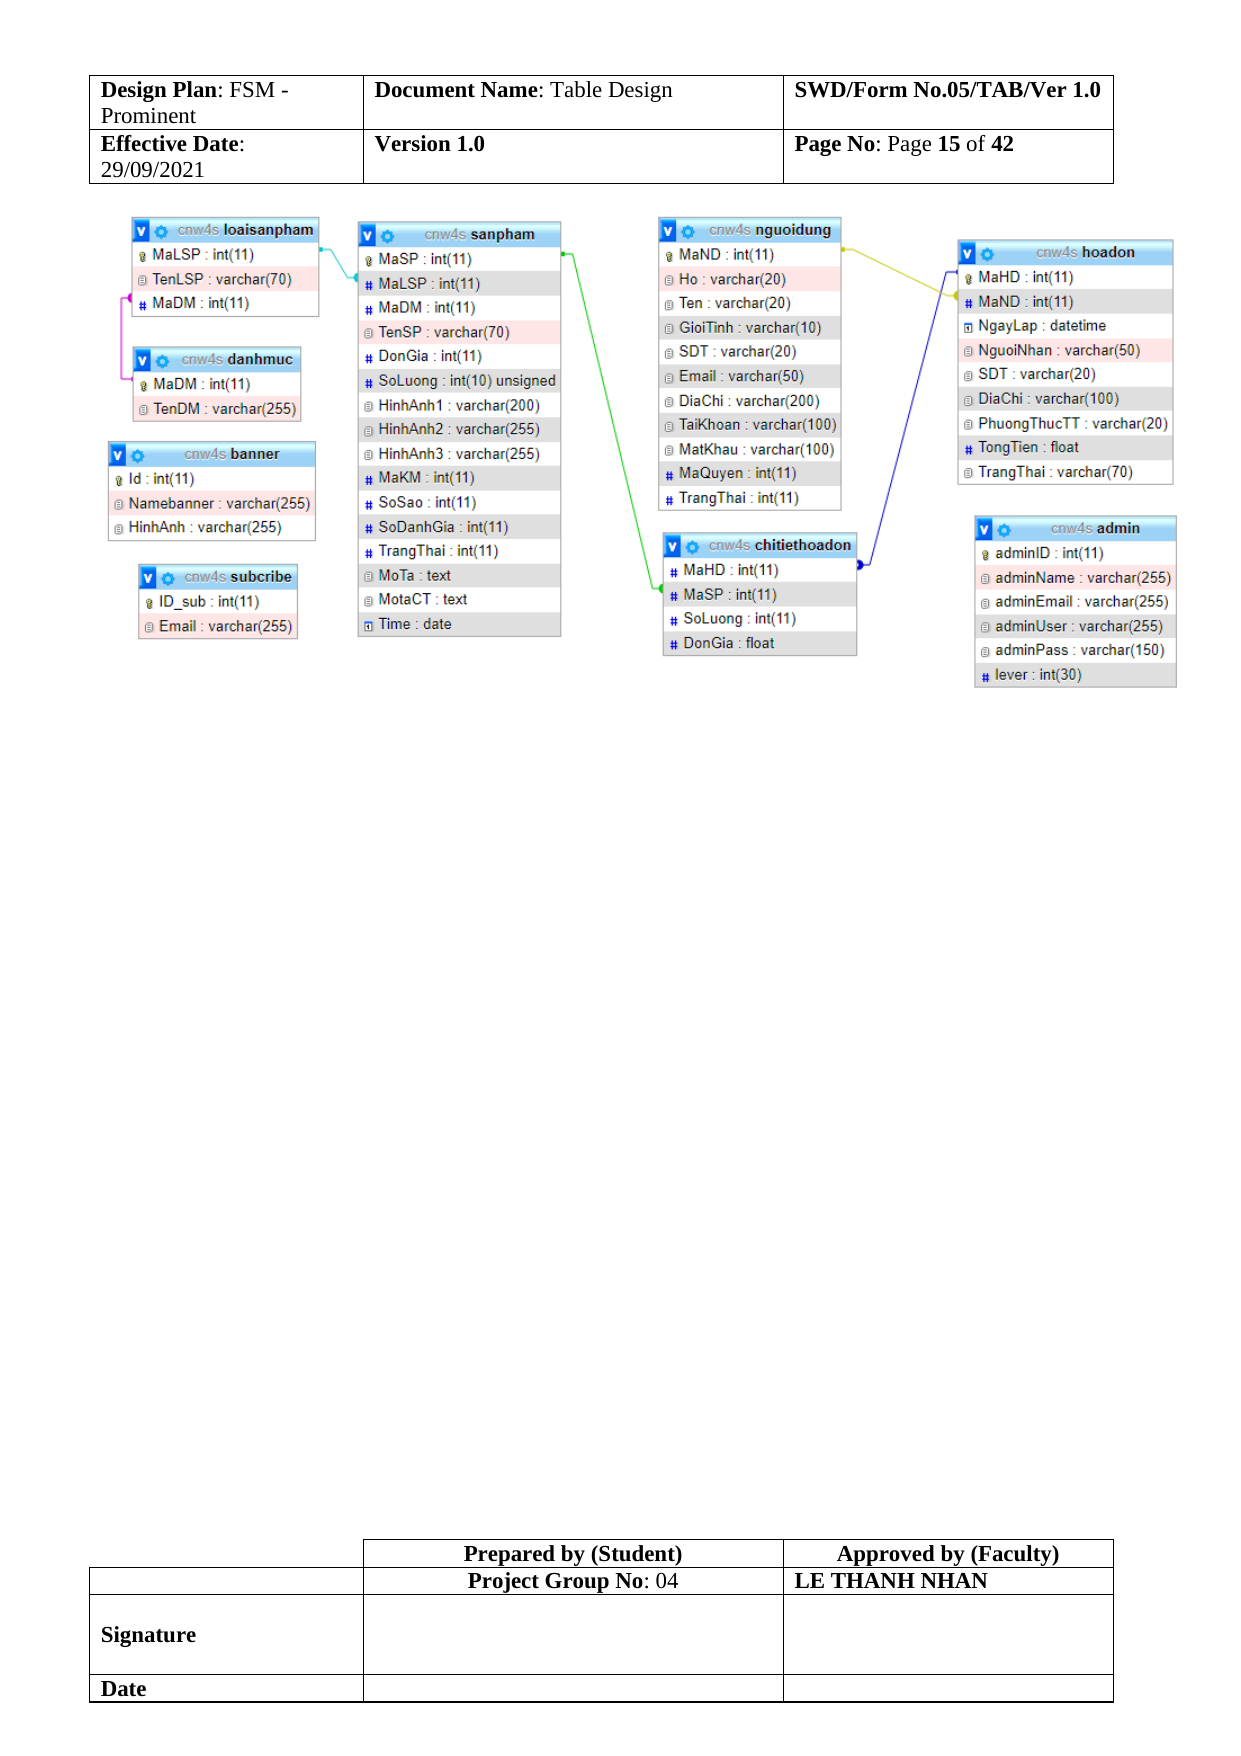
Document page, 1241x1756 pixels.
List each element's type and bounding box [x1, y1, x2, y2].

picture [100, 210, 1195, 699]
